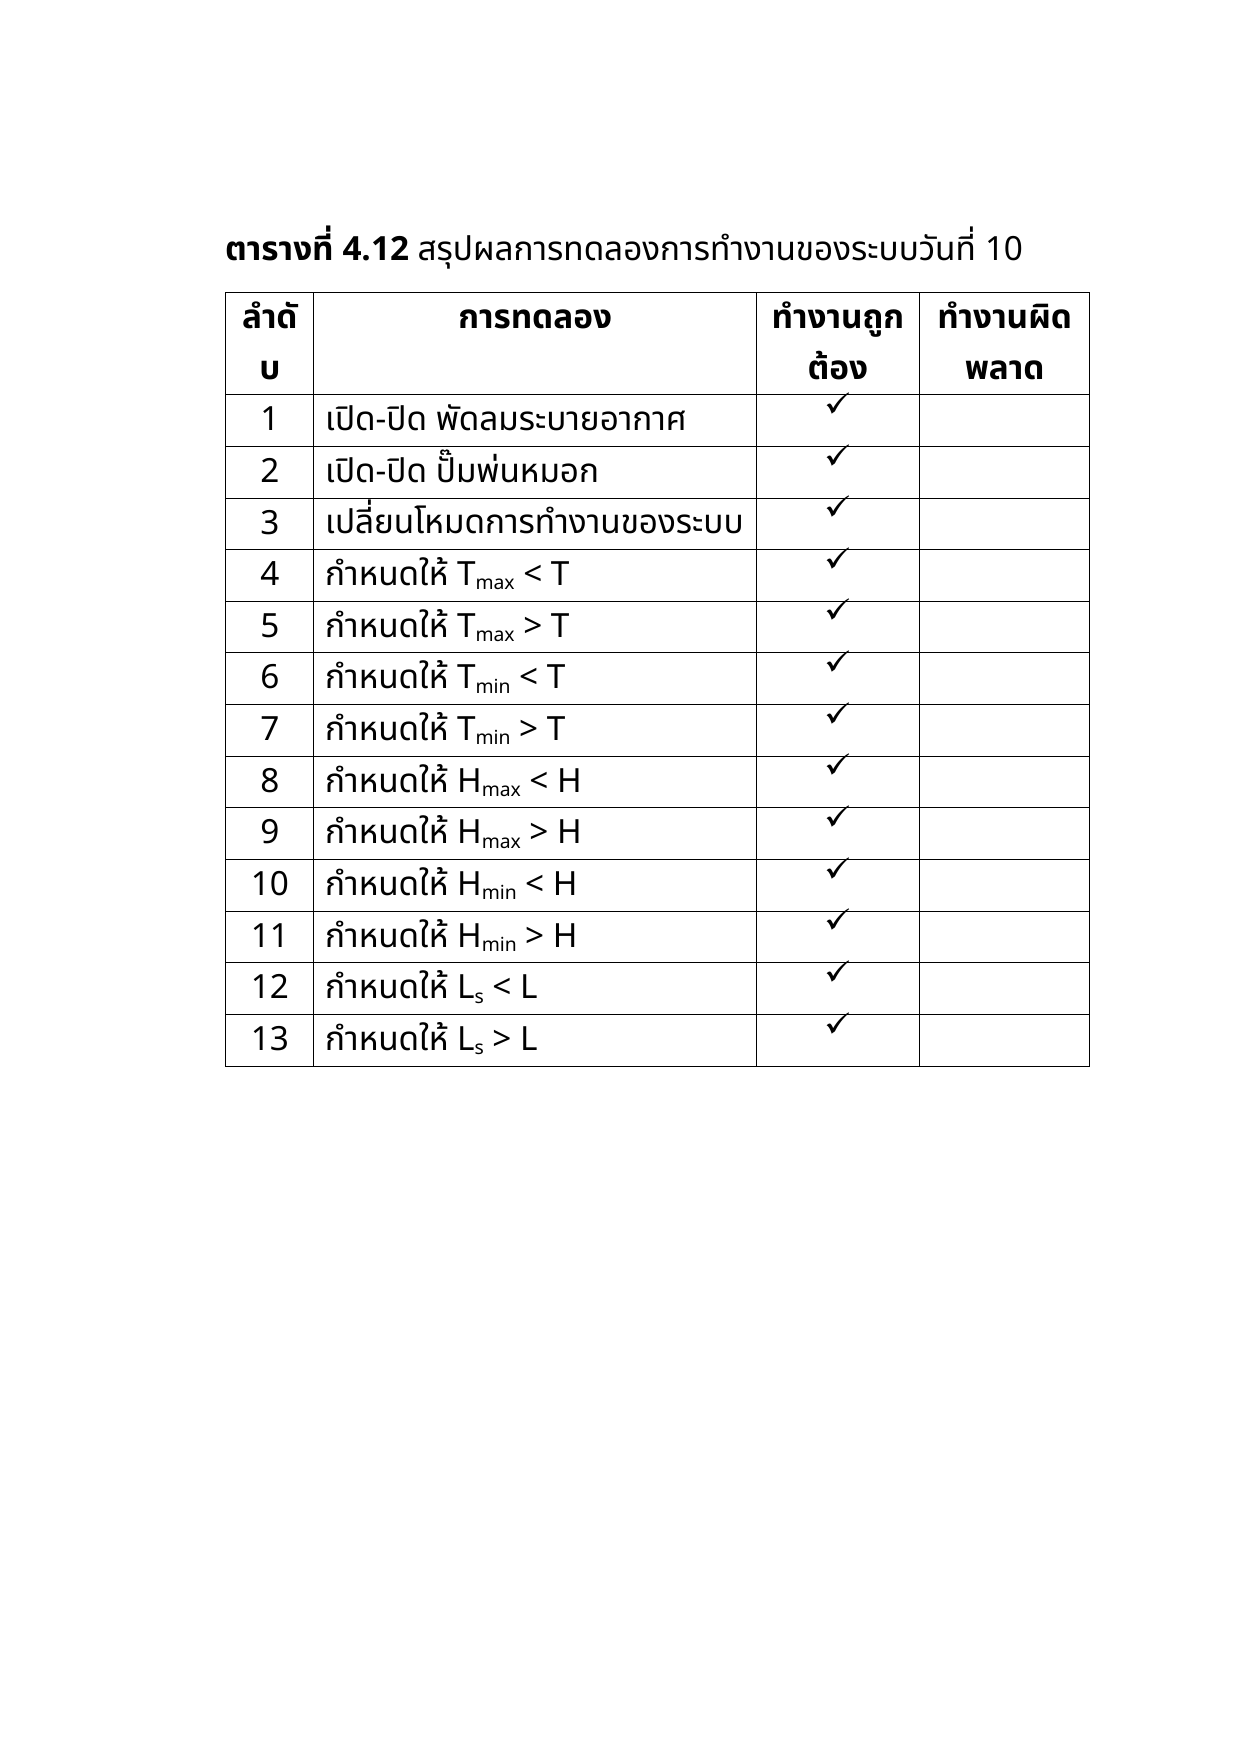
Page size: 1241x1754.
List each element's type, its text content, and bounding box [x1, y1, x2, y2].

table_cell 4 [226, 550, 313, 601]
table_cell กำหนดให้ Tmin > T [314, 705, 756, 756]
table_cell 11 [226, 912, 313, 962]
table_cell [757, 1015, 919, 1066]
table_cell [920, 550, 1089, 601]
table_cell [757, 963, 919, 1014]
table_cell [920, 447, 1089, 497]
table_cell [757, 860, 919, 911]
table_cell [757, 653, 919, 704]
table_cell [757, 499, 919, 549]
table_header การทดลอง [314, 293, 756, 394]
table_cell [920, 602, 1089, 652]
table_header ลำดับ [226, 293, 313, 394]
table_cell 12 [226, 963, 313, 1014]
table_cell 10 [226, 860, 313, 911]
table_cell 9 [226, 808, 313, 859]
table_cell [920, 705, 1089, 756]
table_cell กำหนดให้ Hmax < H [314, 757, 756, 807]
table_cell กำหนดให้ Tmin < T [314, 653, 756, 704]
table_cell 3 [226, 499, 313, 549]
table_cell เปลี่ยนโหมดการทำงานของระบบ [314, 499, 756, 549]
table_cell [757, 808, 919, 859]
table_cell [920, 1015, 1089, 1066]
table_cell [920, 912, 1089, 962]
table_cell [757, 602, 919, 652]
table_cell 6 [226, 653, 313, 704]
table_cell กำหนดให้ Hmin < H [314, 860, 756, 911]
table_cell [920, 860, 1089, 911]
table_cell กำหนดให้ Ls > L [314, 1015, 756, 1066]
table_header ทำงานผิดพลาด [920, 293, 1089, 394]
table_cell 2 [226, 447, 313, 497]
table_cell กำหนดให้ Tmax < T [314, 550, 756, 601]
table_cell [920, 653, 1089, 704]
text ตารางที่ 4.12 สรุปผลการทดลองการทำงานของระบบวันที่ 10 [225, 225, 1090, 276]
table_cell [920, 499, 1089, 549]
table_cell [920, 757, 1089, 807]
table_cell 8 [226, 757, 313, 807]
table_cell กำหนดให้ Tmax > T [314, 602, 756, 652]
table_cell [757, 705, 919, 756]
table_cell [757, 550, 919, 601]
table_cell 7 [226, 705, 313, 756]
table_cell เปิด-ปิด ปั๊มพ่นหมอก [314, 447, 756, 497]
table_cell 1 [226, 395, 313, 446]
table_cell [920, 395, 1089, 446]
table_cell [757, 757, 919, 807]
table_cell [920, 808, 1089, 859]
table_cell [920, 963, 1089, 1014]
table_cell เปิด-ปิด พัดลมระบายอากาศ [314, 395, 756, 446]
table_cell [757, 447, 919, 497]
table_cell กำหนดให้ Ls < L [314, 963, 756, 1014]
table_cell กำหนดให้ Hmax > H [314, 808, 756, 859]
table_cell [757, 912, 919, 962]
table_cell 5 [226, 602, 313, 652]
table_header ทำงานถูกต้อง [757, 293, 919, 394]
table_cell 13 [226, 1015, 313, 1066]
table_cell กำหนดให้ Hmin > H [314, 912, 756, 962]
table_cell [757, 395, 919, 446]
